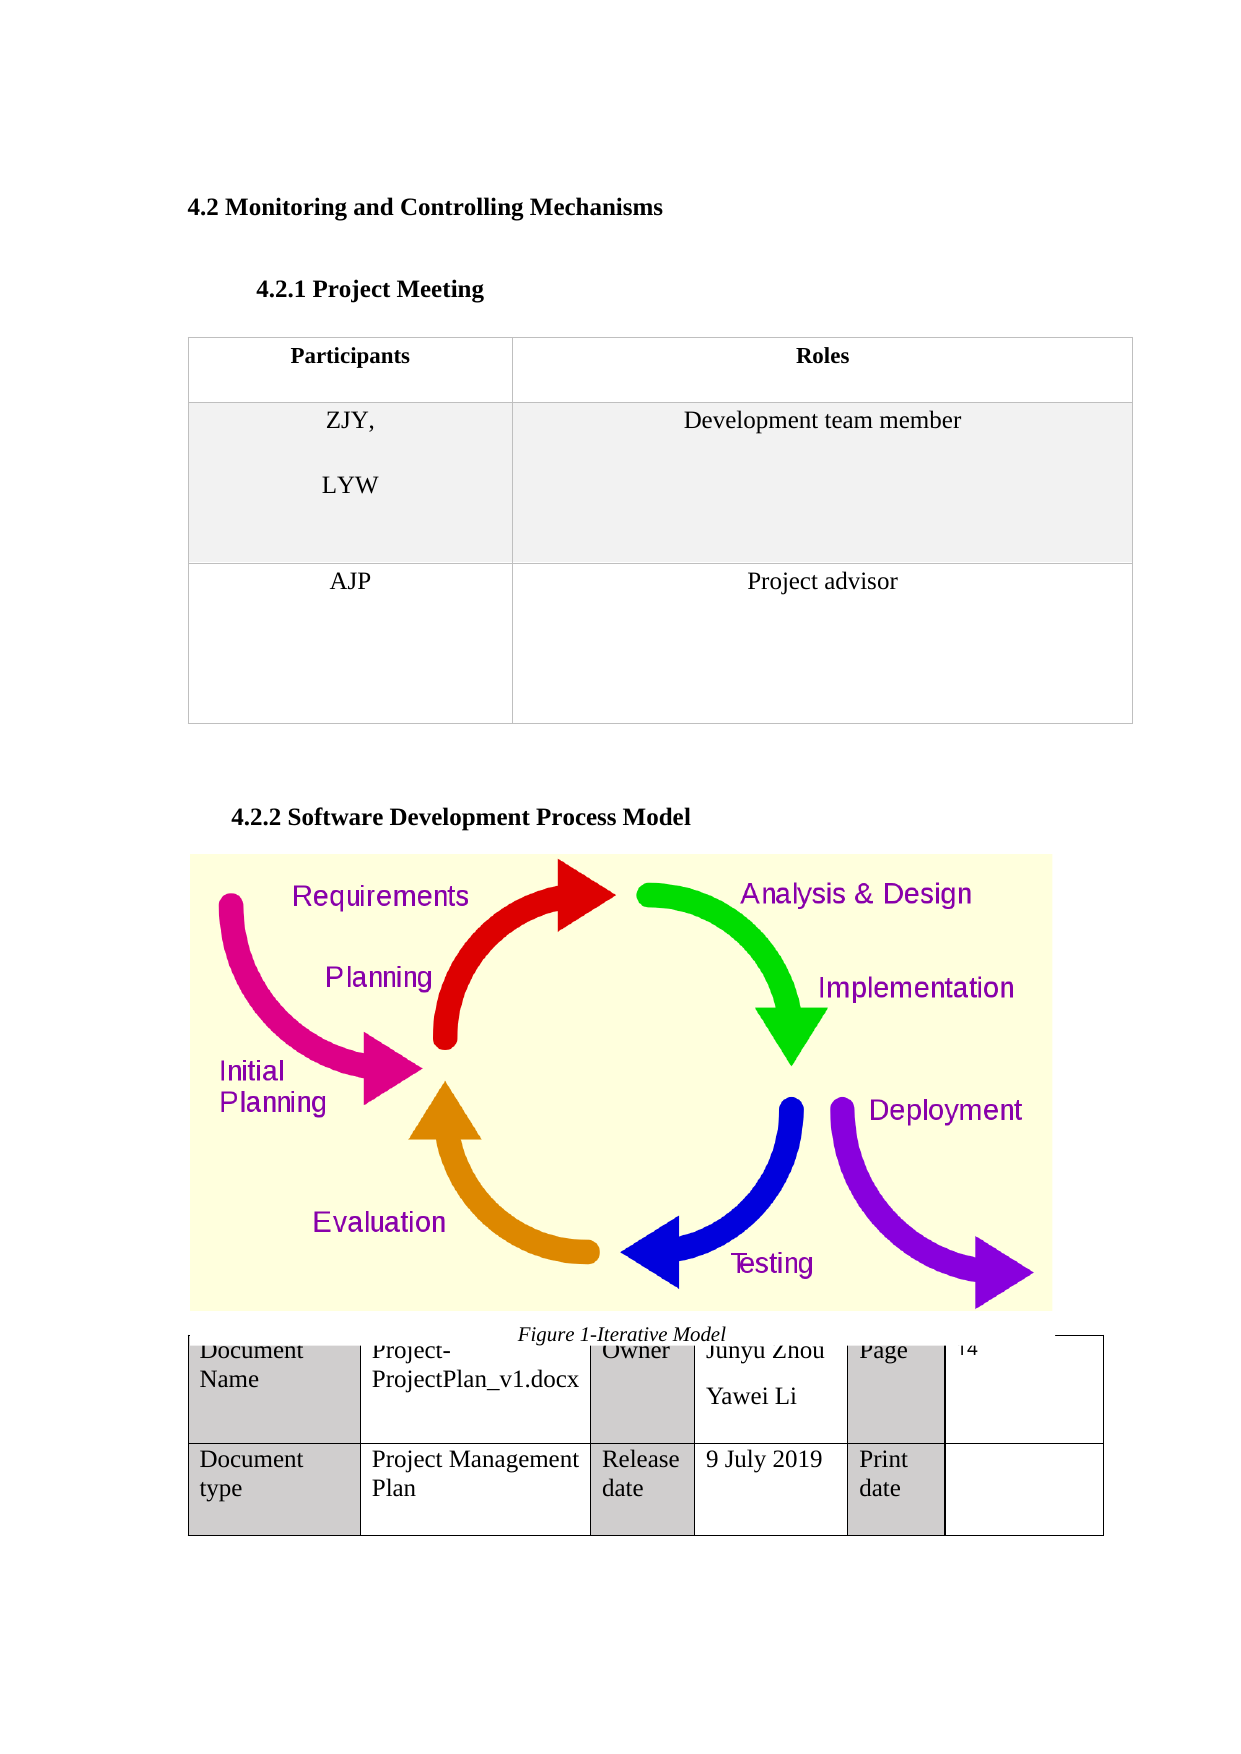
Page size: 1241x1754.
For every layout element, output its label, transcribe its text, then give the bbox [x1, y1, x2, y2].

subtitle 4.2.2 Software Development Process Model [187, 800, 1053, 834]
text 4.2.1 Project Meeting [212, 272, 1028, 306]
table_cell Project advisor [513, 564, 1132, 723]
table_cell AJP [189, 564, 512, 723]
table_header Roles [513, 338, 1132, 402]
table_header Participants [189, 338, 512, 402]
subtitle 4.2 Monitoring and Controlling Mechanisms [187, 190, 1053, 224]
picture [190, 854, 1052, 1311]
table_cell ZJY, LYW [189, 403, 512, 562]
table_cell Development team member [513, 403, 1132, 562]
